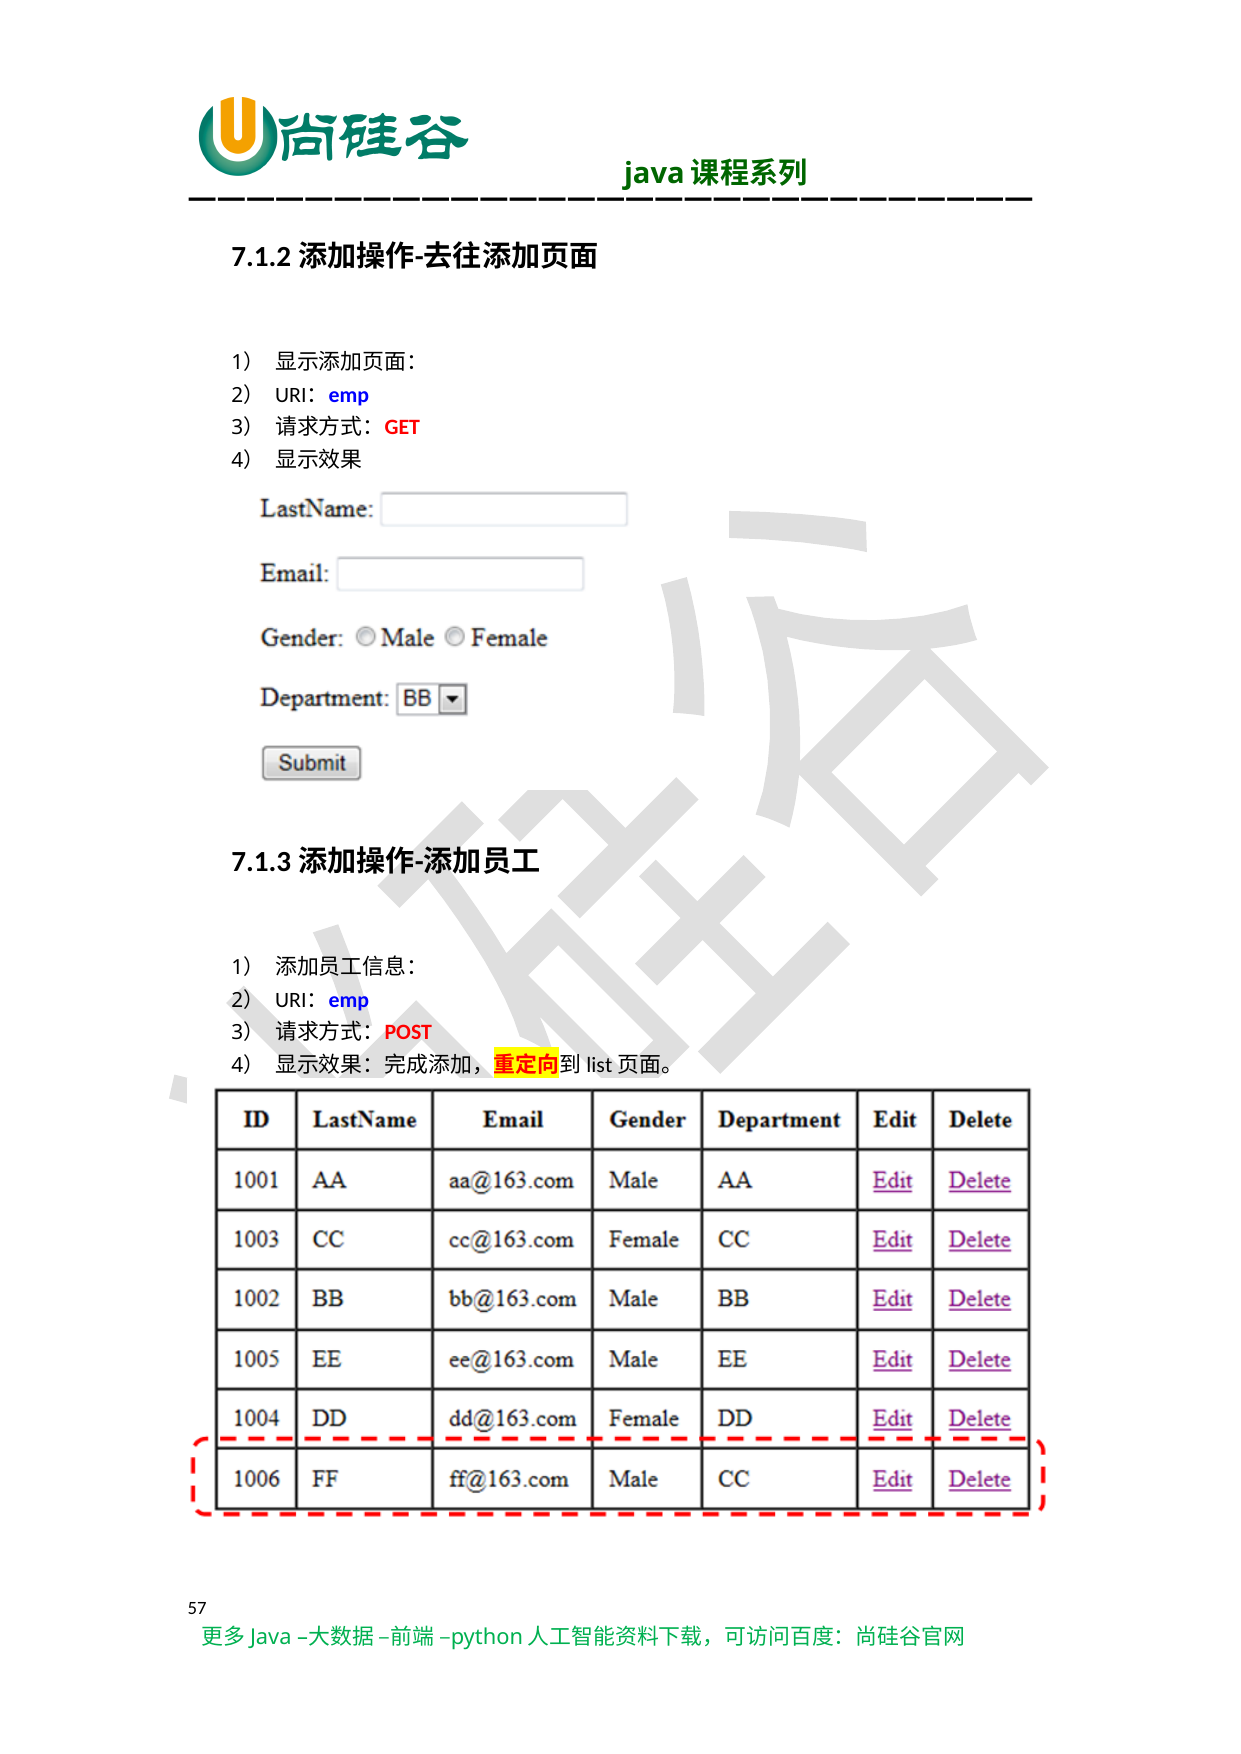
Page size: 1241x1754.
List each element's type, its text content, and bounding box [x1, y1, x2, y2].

list 显示添加页面： [231, 344, 1053, 376]
picture [187, 1078, 1048, 1519]
list 添加员工信息： [231, 949, 1053, 981]
list 显示效果：完成添加，重定向到 list 页面。 [231, 1046, 1053, 1079]
picture [248, 483, 641, 790]
list URI：emp [231, 981, 1053, 1014]
list URI：emp [231, 376, 1053, 409]
list 请求方式：GET [231, 409, 1053, 441]
subtitle 7.1.3 添加操作-添加员工 [187, 826, 1053, 891]
subtitle 7.1.2 添加操作-去往添加页面 [187, 221, 1053, 286]
list 请求方式：POST [231, 1014, 1053, 1046]
picture [187, 88, 476, 184]
list 显示效果 [231, 441, 1053, 474]
